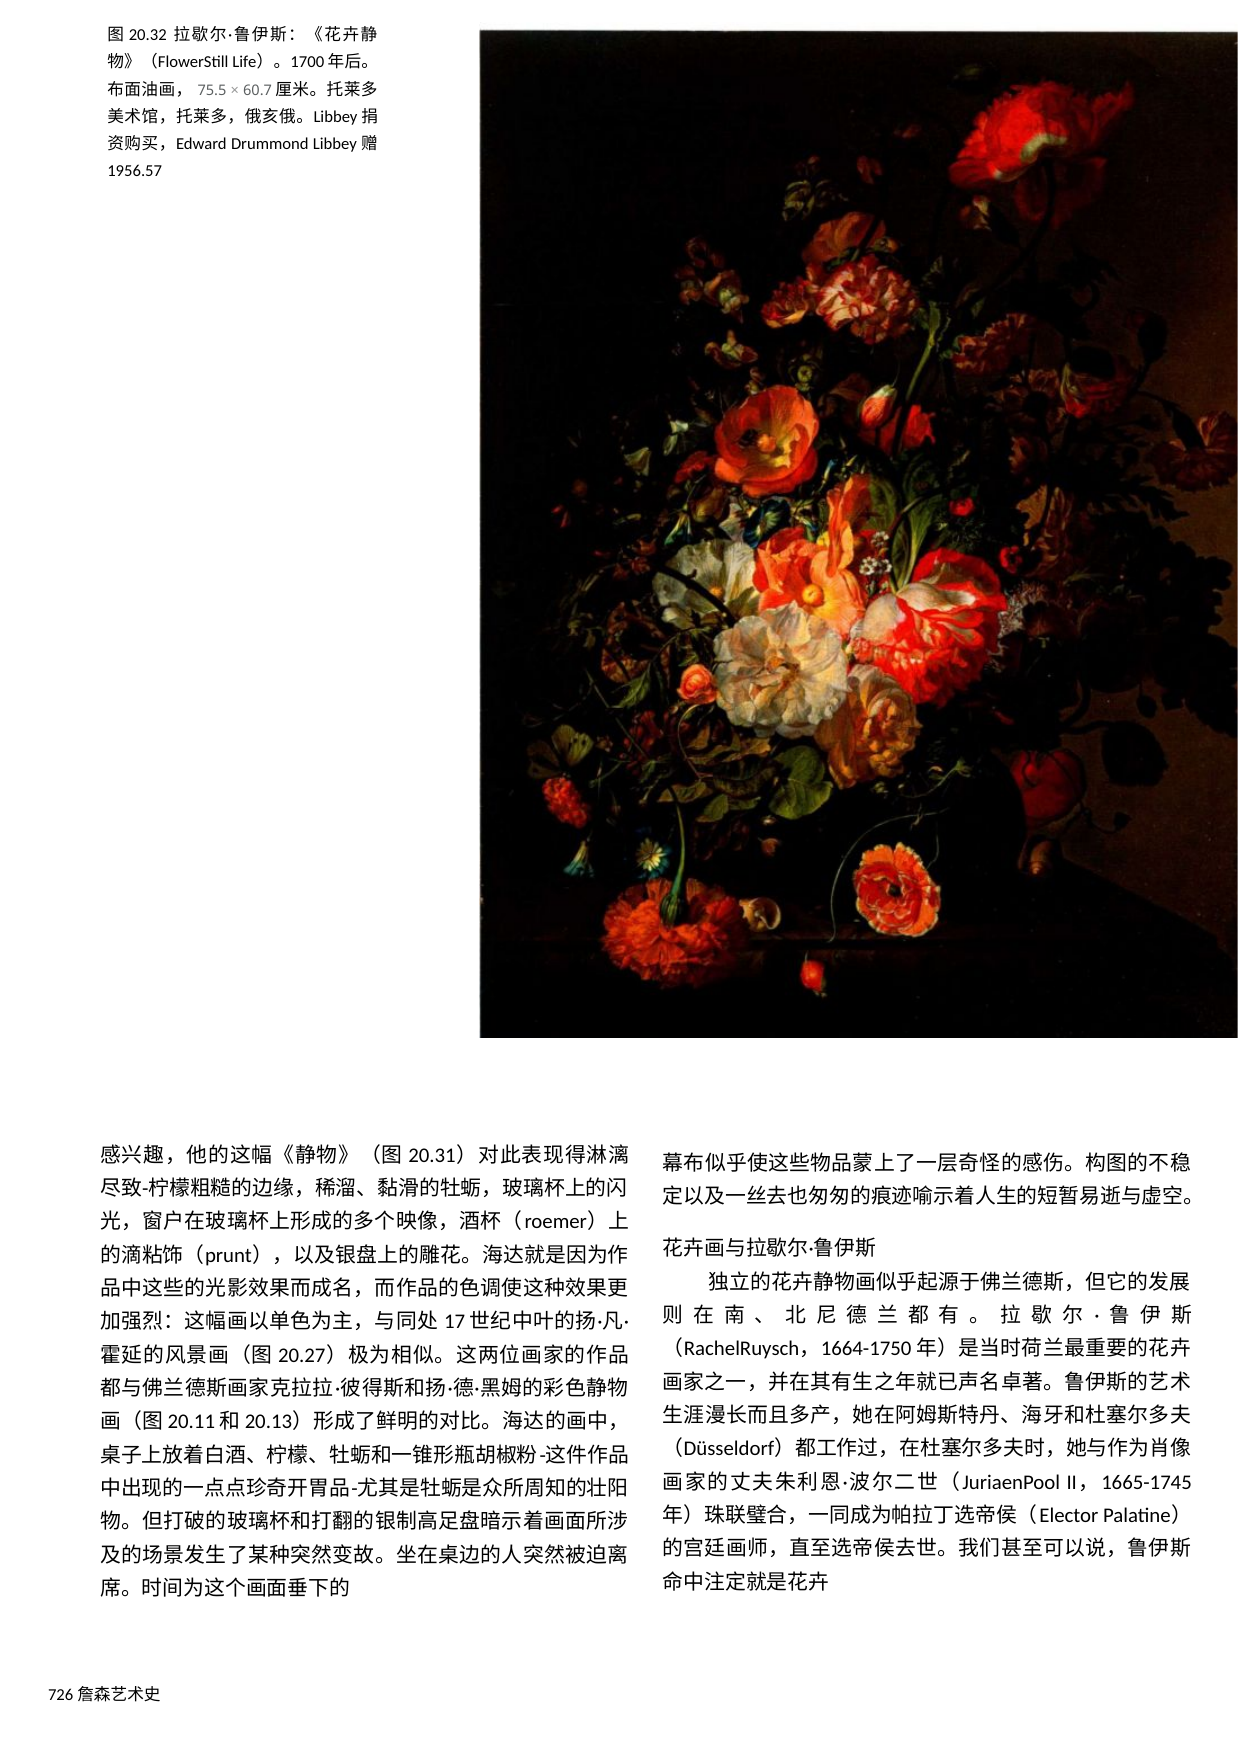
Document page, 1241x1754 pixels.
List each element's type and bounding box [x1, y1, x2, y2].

picture [479, 22, 1238, 1038]
